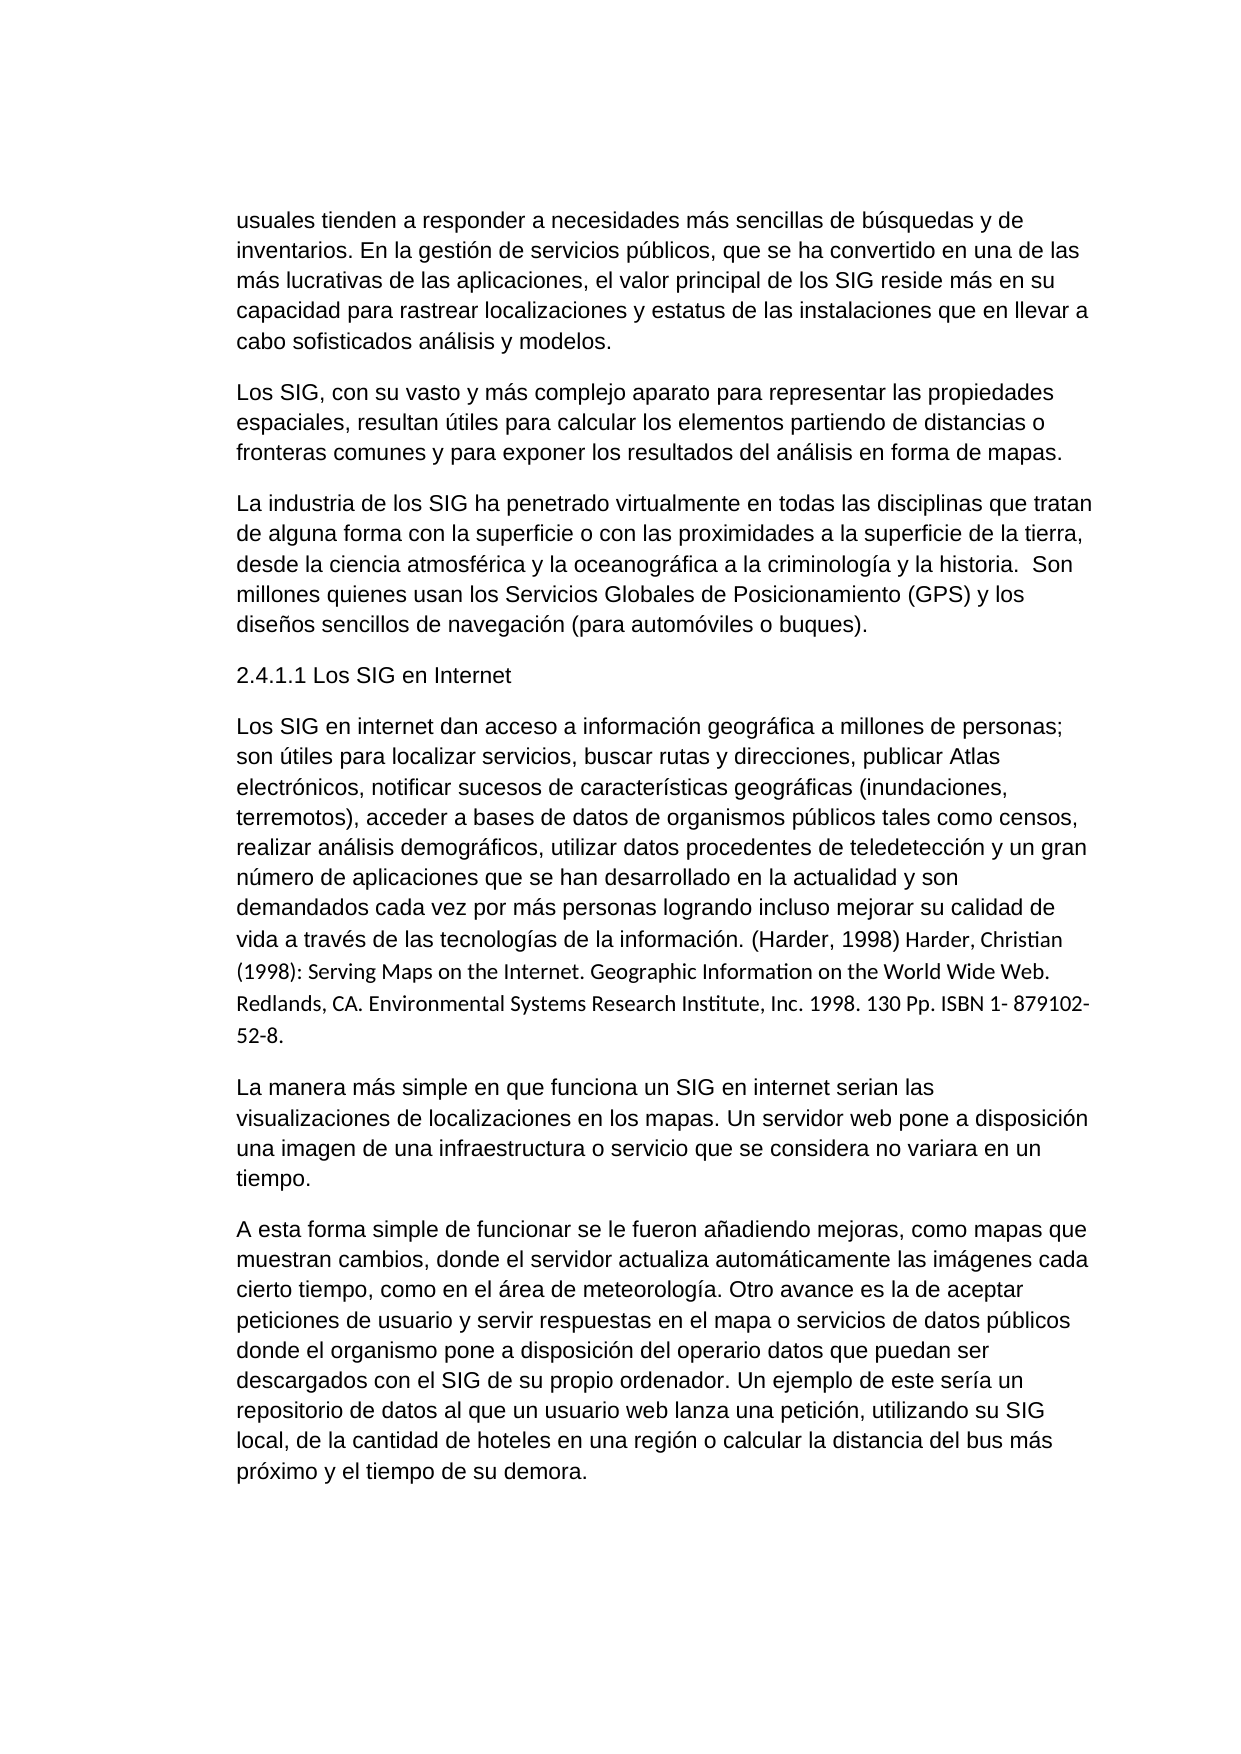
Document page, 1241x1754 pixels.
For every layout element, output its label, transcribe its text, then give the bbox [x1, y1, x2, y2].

text Los SIG, con su vasto y más complejo aparato para representar las propiedades espaciales, resultan útiles para calcular los elementos partiendo de distancias o fronteras comunes y para exponer los resultados del análisis en forma de mapas. [236, 379, 1092, 465]
text La industria de los SIG ha penetrado virtualmente en todas las disciplinas que tratan de alguna forma con la superficie o con las proximidades a la superficie de la tierra, desde la ciencia atmosférica y la oceanográfica a la criminología y la historia. Son millones quienes usan los Servicios Globales de Posicionamiento (GPS) y los diseños sencillos de navegación (para automóviles o buques). [236, 490, 1092, 637]
text Los SIG en internet dan acceso a información geográfica a millones de personas; son útiles para localizar servicios, buscar rutas y direcciones, publicar Atlas electrónicos, notificar sucesos de características geográficas (inundaciones, terremotos), acceder a bases de datos de organismos públicos tales como censos, realizar análisis demográficos, utilizar datos procedentes de teledetección y un gran número de aplicaciones que se han desarrollado en la actualidad y son demandados cada vez por más personas logrando incluso mejorar su calidad de vida a través de las tecnologías de la información. (Harder, 1998) Harder, Christian (1998): Serving Maps on the Internet. Geographic Information on the World Wide Web. Redlands, CA. Environmental Systems Research Institute, Inc. 1998. 130 Pp. ISBN 1- 879102-52-8. [236, 713, 1092, 1049]
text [236, 207, 1092, 354]
text La manera más simple en que funciona un SIG en internet serian las visualizaciones de localizaciones en los mapas. Un servidor web pone a disposición una imagen de una infraestructura o servicio que se considera no variara en un tiempo. [236, 1074, 1092, 1191]
text A esta forma simple de funcionar se le fueron añadiendo mejoras, como mapas que muestran cambios, donde el servidor actualiza automáticamente las imágenes cada cierto tiempo, como en el área de meteorología. Otro avance es la de aceptar peticiones de usuario y servir respuestas en el mapa o servicios de datos públicos donde el organismo pone a disposición del operario datos que puedan ser descargados con el SIG de su propio ordenador. Un ejemplo de este sería un repositorio de datos al que un usuario web lanza una petición, utilizando su SIG local, de la cantidad de hoteles en una región o calcular la distancia del bus más próximo y el tiempo de su demora. [236, 1216, 1092, 1484]
text 2.4.1.1 Los SIG en Internet [236, 662, 1092, 688]
